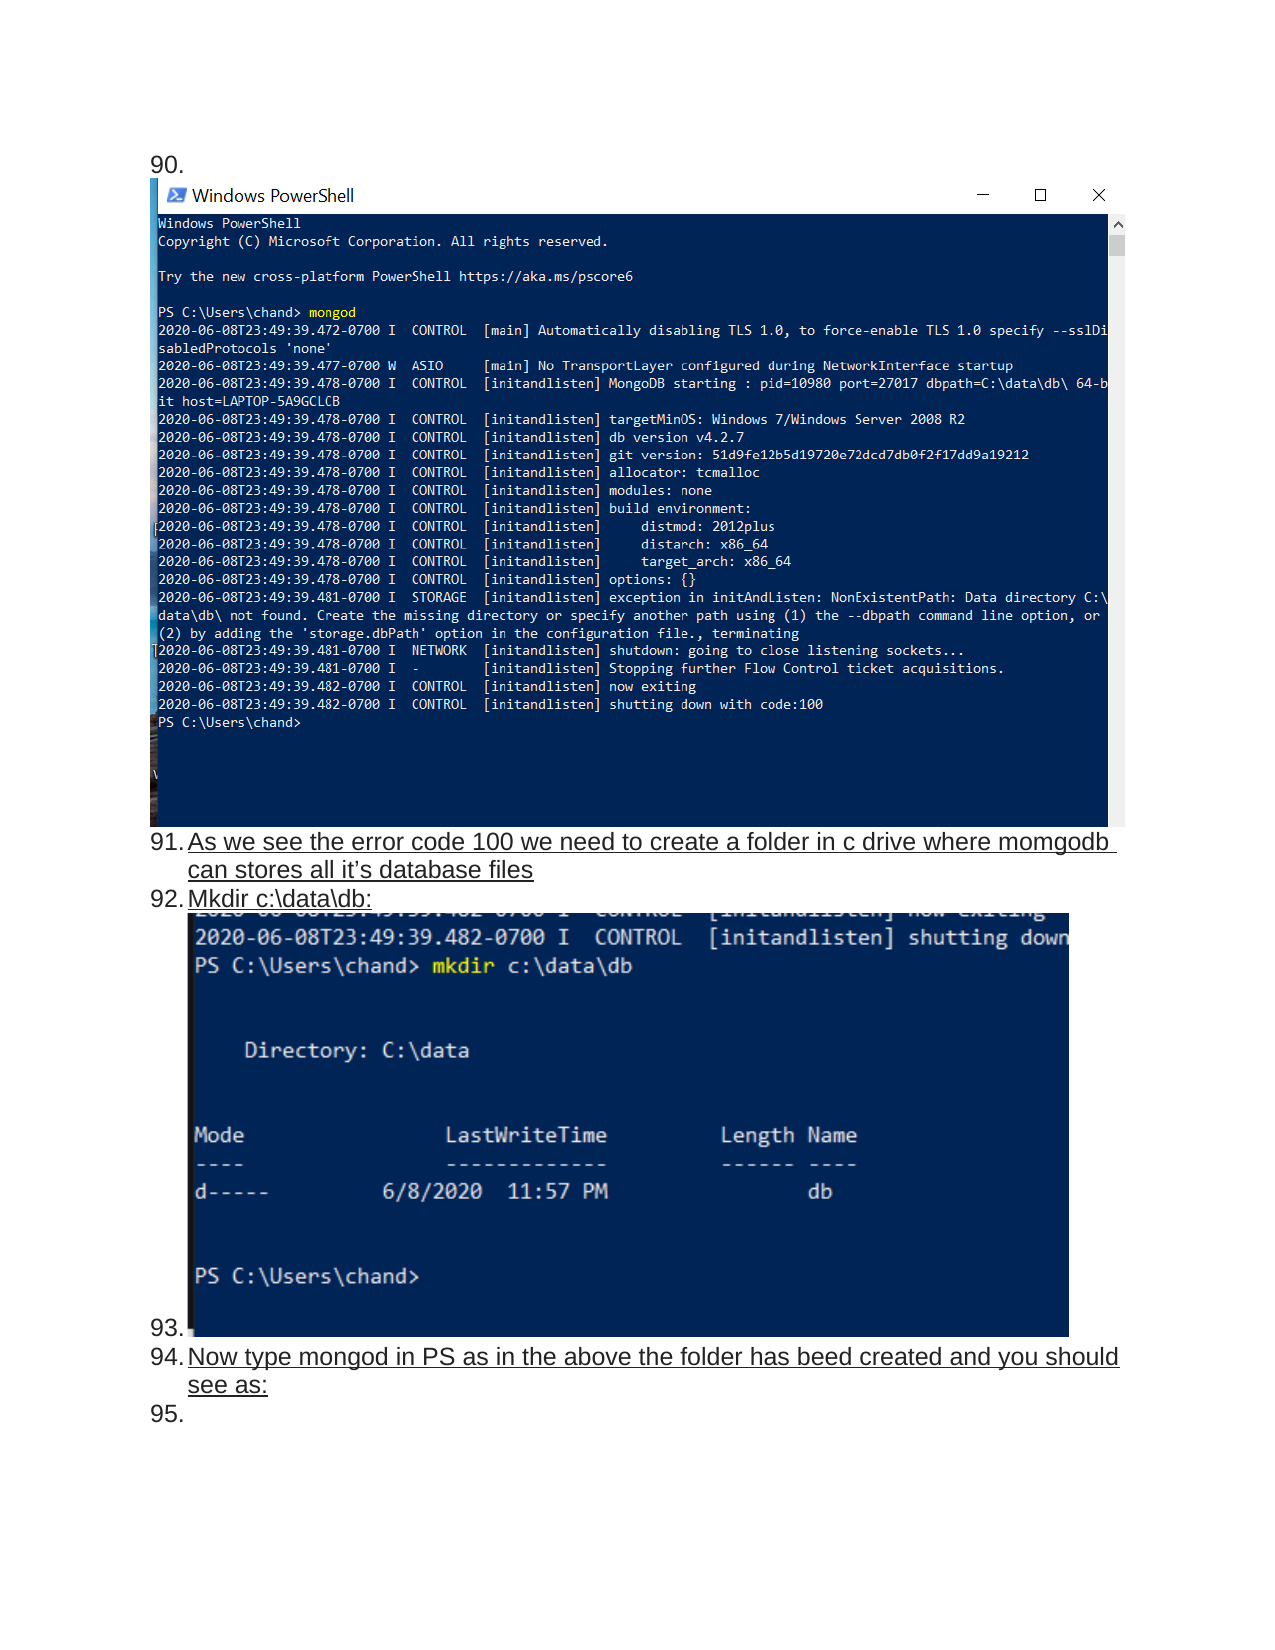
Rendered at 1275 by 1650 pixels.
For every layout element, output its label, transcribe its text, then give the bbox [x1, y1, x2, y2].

list Mkdir c:\data\db: [150, 884, 1125, 913]
picture [150, 178, 1125, 827]
list As we see the error code 100 we need to create a folder in c drive where momgodb can stores all it’s database files [150, 827, 1125, 884]
picture [187, 913, 1069, 1337]
list Now type mongod in PS as in the above the folder has beed created and you should see as: [150, 1342, 1125, 1399]
